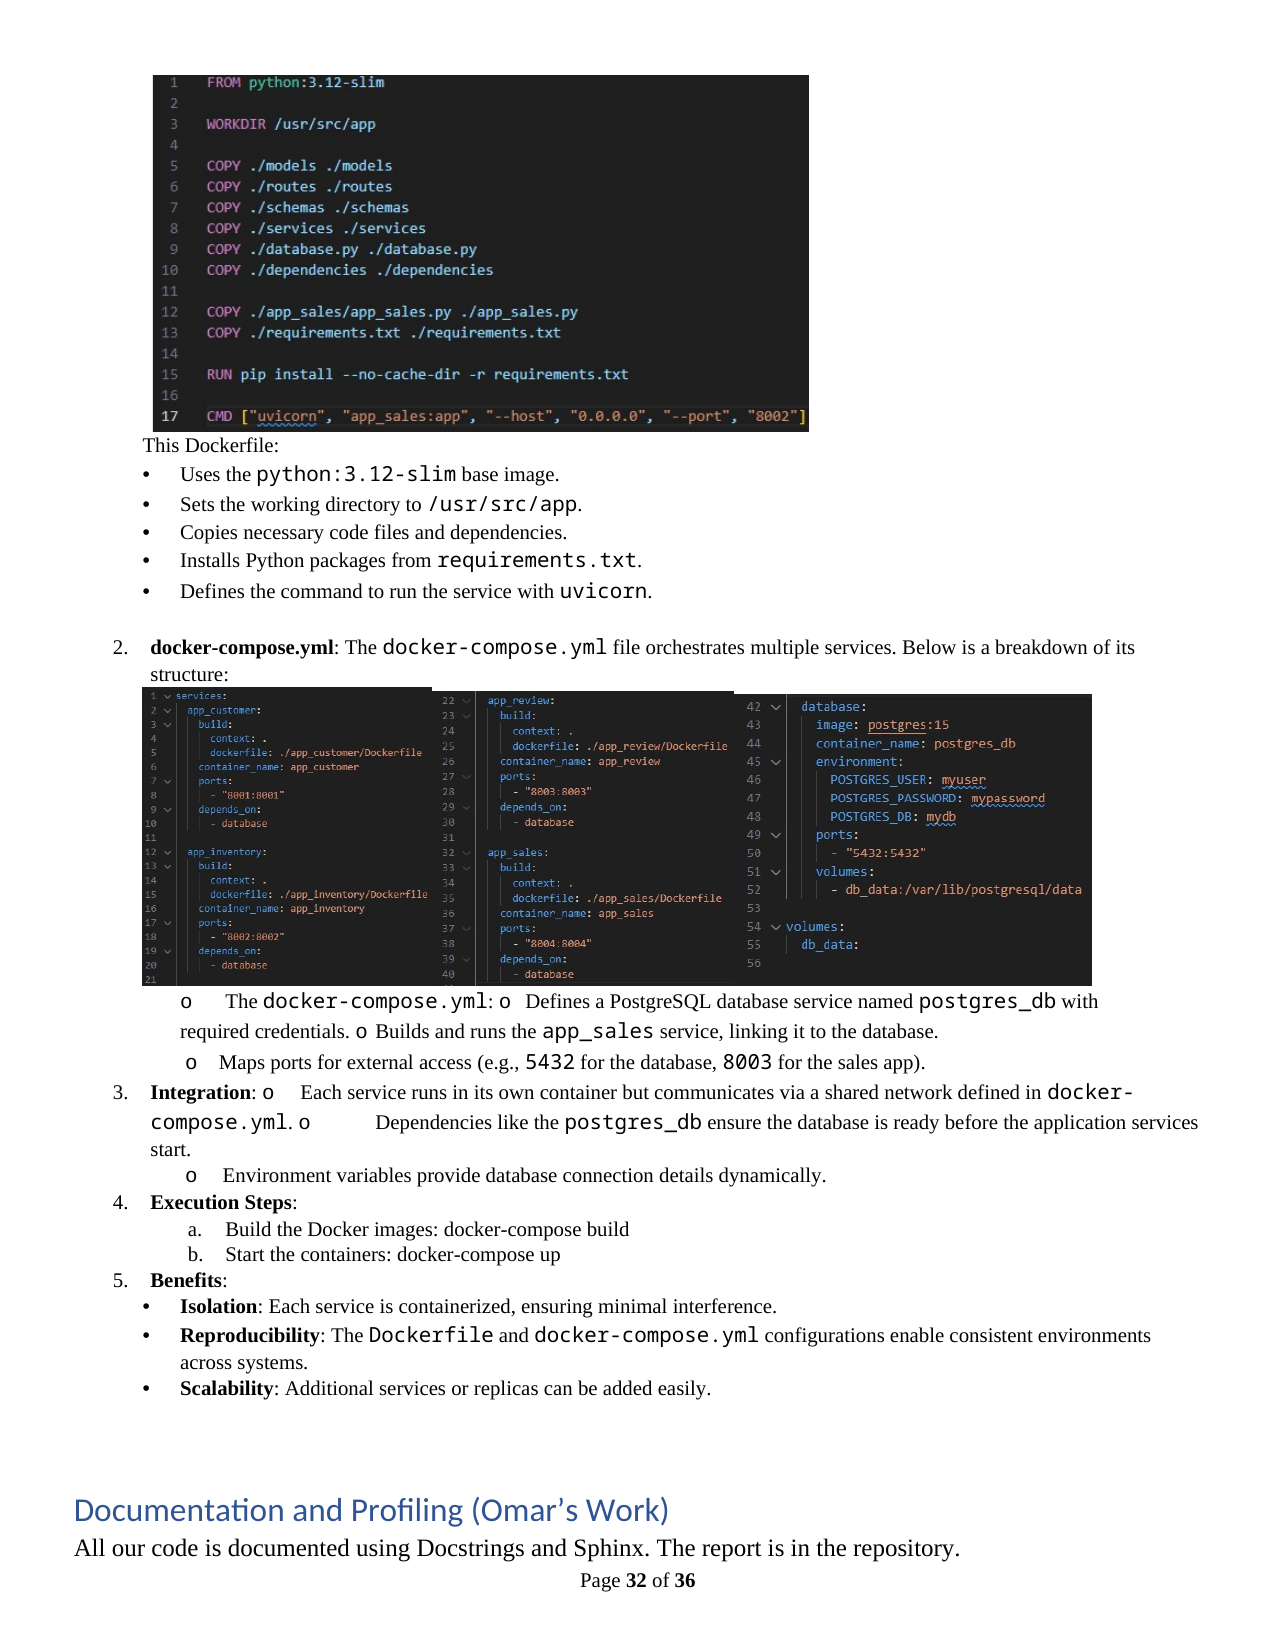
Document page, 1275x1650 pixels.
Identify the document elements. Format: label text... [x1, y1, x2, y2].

picture [152, 75, 809, 432]
text This Dockerfile: [142, 433, 1201, 457]
list Scalability: Additional services or replicas can be added easily. [142, 1376, 1201, 1400]
text o Environment variables provide database connection details dynamically. [75, 1163, 1207, 1188]
list Installs Python packages from requirements.txt. [142, 546, 1201, 574]
text o Maps ports for external access (e.g., 5432 for the database, 8003 for the sales app). [75, 1047, 1207, 1075]
list Execution Steps: [113, 1190, 1201, 1214]
list Reproducibility: The Dockerfile and docker-compose.yml configurations enable consistent environments across systems. [142, 1320, 1201, 1374]
text Documentation and Profiling (Omar’s Work) [73, 1489, 1207, 1529]
list Copies necessary code files and dependencies. [142, 520, 1201, 544]
list docker-compose.yml: The docker-compose.yml file orchestrates multiple services. Below is a breakdown of its structure: [113, 632, 1201, 686]
list Uses the python:3.12-slim base image. [142, 459, 1201, 488]
list Integration: o Each service runs in its own container but communicates via a shared network defined in docker-compose.yml. o Dependencies like the postgres_db ensure the database is ready before the application services start. [113, 1077, 1201, 1161]
list Benefits: [113, 1268, 1201, 1292]
list Start the containers: docker-compose up [188, 1242, 1201, 1266]
text All our code is documented using Docstrings and Sphinx. The report is in the repository. [73, 1533, 1200, 1561]
list Sets the working directory to /usr/src/app. [142, 489, 1201, 518]
list Defines the command to run the service with uvicorn. [142, 576, 1201, 604]
list Build the Docker images: docker-compose build [188, 1217, 1201, 1241]
list Isolation: Each service is containerized, ensuring minimal interference. [142, 1294, 1201, 1318]
picture [142, 687, 1092, 986]
